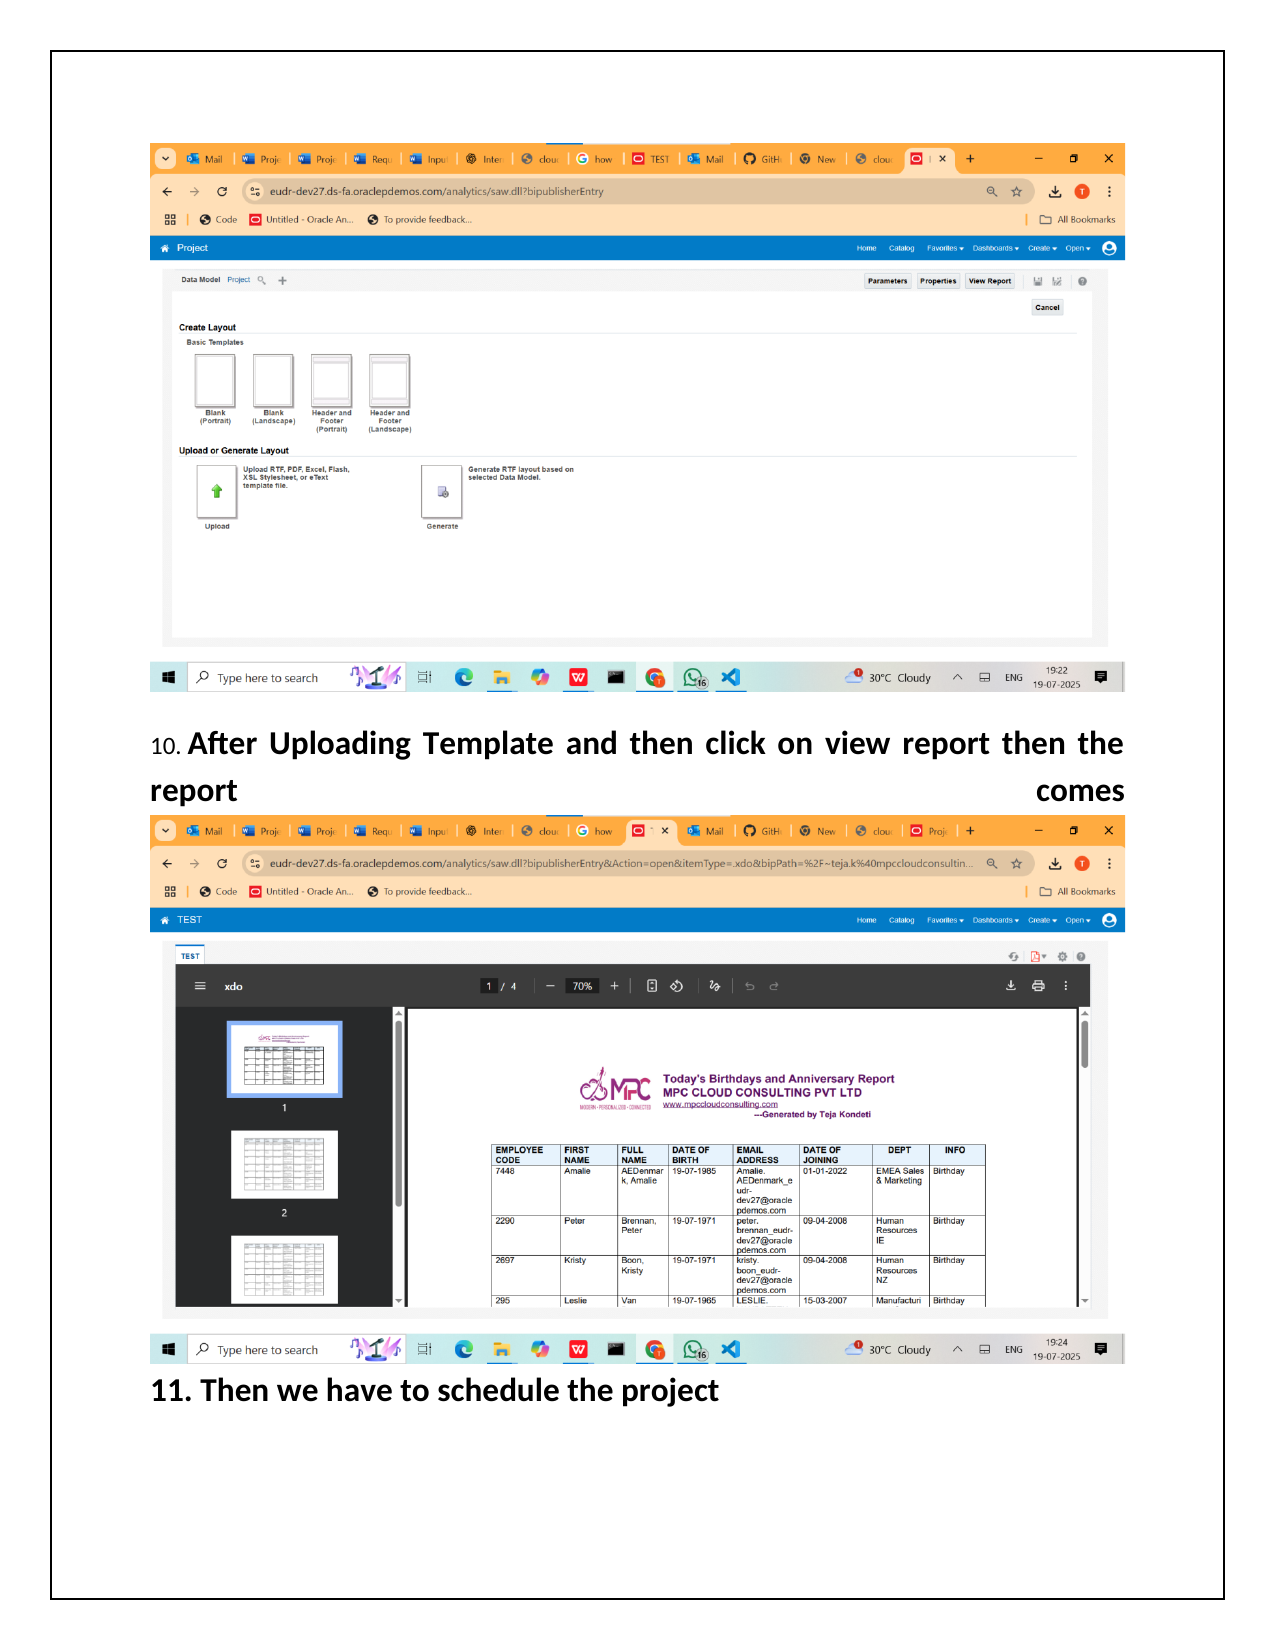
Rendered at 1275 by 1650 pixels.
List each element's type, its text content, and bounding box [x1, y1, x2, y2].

picture [150, 143, 1125, 692]
list After Uploading Template and then click on view report then the report comes [150, 722, 1125, 815]
list Then we have to schedule the project [150, 1369, 1125, 1410]
picture [150, 815, 1125, 1364]
